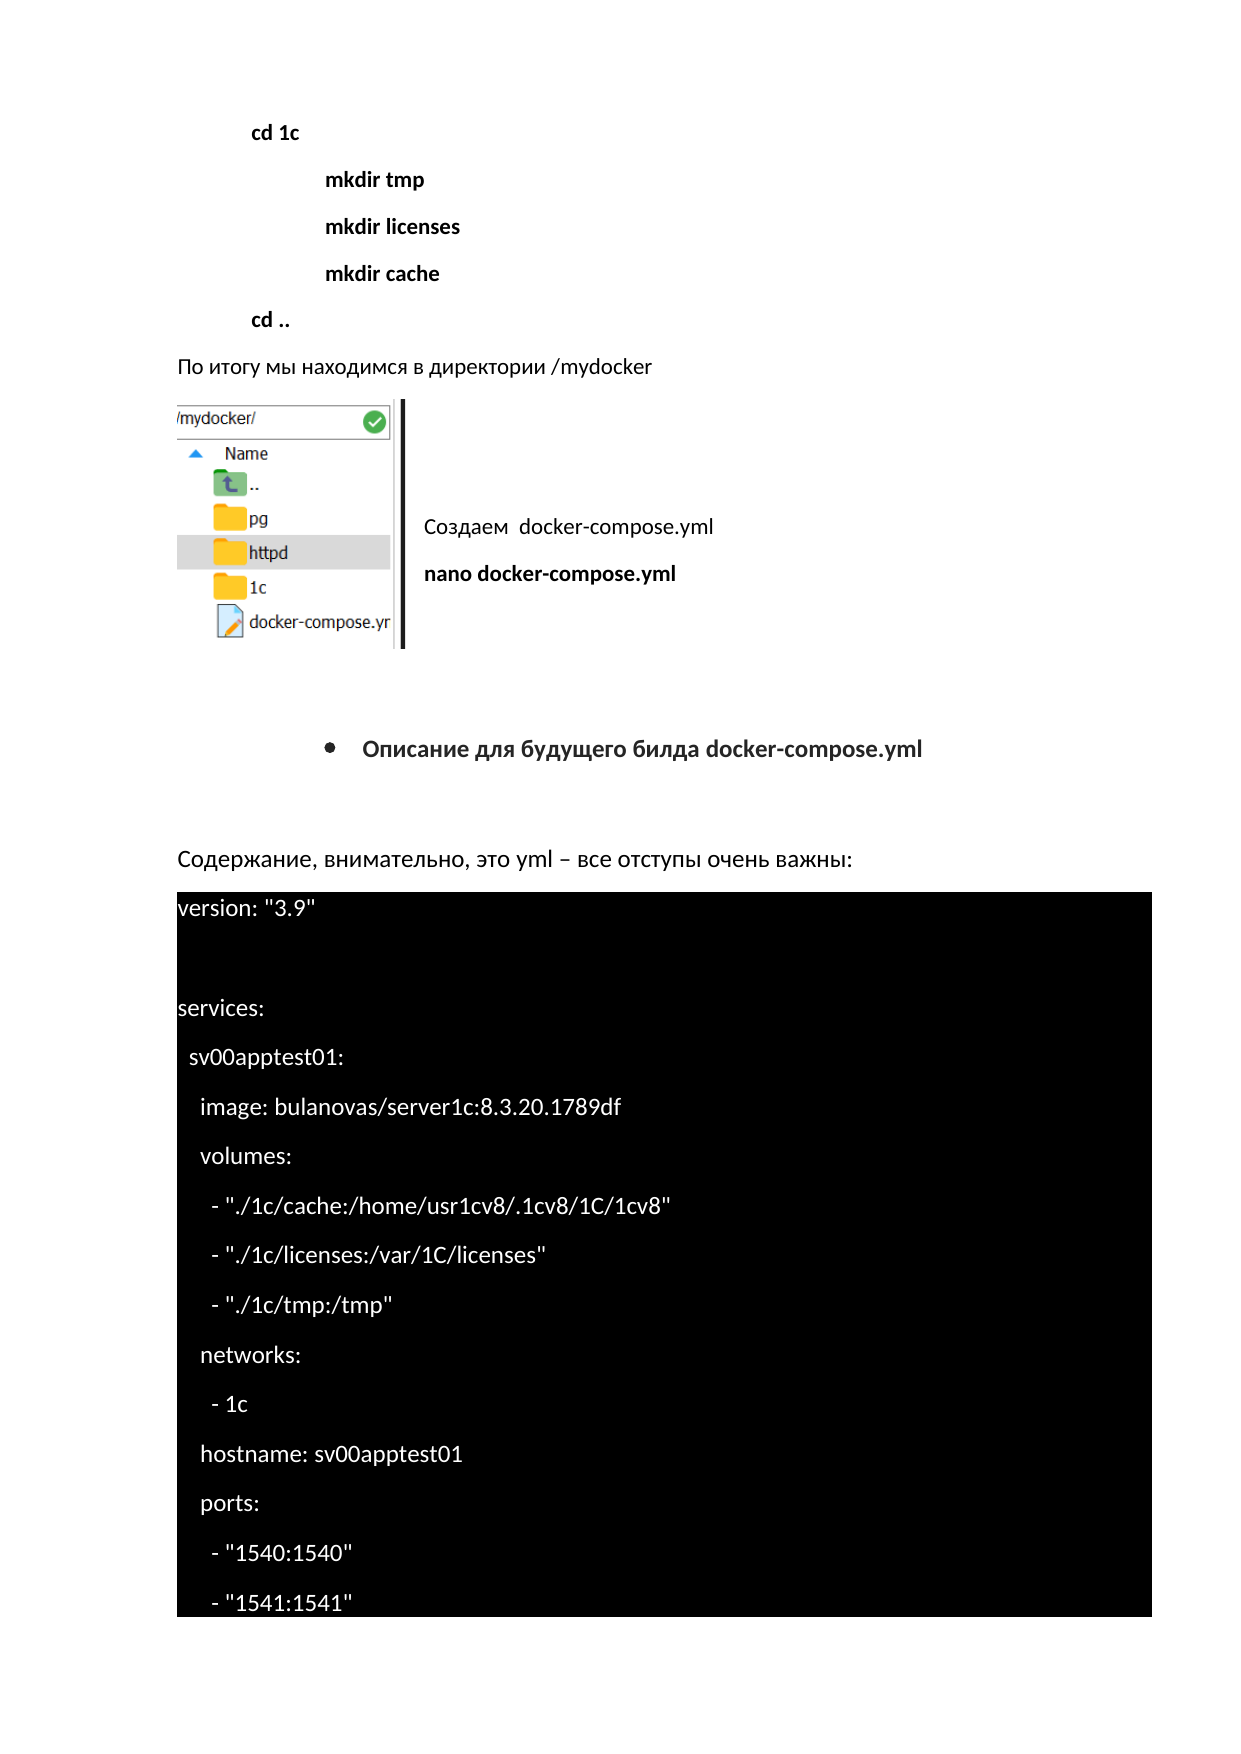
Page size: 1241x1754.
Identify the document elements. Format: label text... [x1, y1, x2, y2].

text - "./1c/licenses:/var/1C/licenses" [177, 1239, 1152, 1270]
text - "1541:1541" [177, 1587, 1152, 1617]
text Создаем docker-compose.yml [406, 512, 1152, 540]
text sv00apptest01: [177, 1041, 1152, 1072]
text Содержание, внимательно, это yml – все отступы очень важны: [177, 843, 1152, 873]
text volumes: [177, 1140, 1152, 1171]
text cd .. [177, 306, 1152, 334]
text mkdir tmp [177, 165, 1152, 193]
text nano docker-compose.yml [406, 559, 1152, 587]
text networks: [177, 1339, 1152, 1369]
text cd 1c [177, 118, 1152, 146]
picture [177, 399, 406, 649]
text version: "3.9" [177, 892, 1152, 923]
text image: bulanovas/server1c:8.3.20.1789df [177, 1091, 1152, 1121]
text - "./1c/tmp:/tmp" [177, 1289, 1152, 1320]
text hostname: sv00apptest01 [177, 1438, 1152, 1468]
text По итогу мы находимся в директории /mydocker [177, 352, 1152, 381]
text - "./1c/cache:/home/usr1cv8/.1cv8/1C/1cv8" [177, 1190, 1152, 1221]
text mkdir licenses [177, 212, 1152, 240]
text ports: [177, 1487, 1152, 1518]
text - 1c [177, 1388, 1152, 1419]
text mkdir cache [177, 259, 1152, 287]
text - "1540:1540" [177, 1537, 1152, 1568]
list Описание для будущего билда docker-compose.yml [325, 733, 1152, 764]
text services: [177, 992, 1152, 1022]
